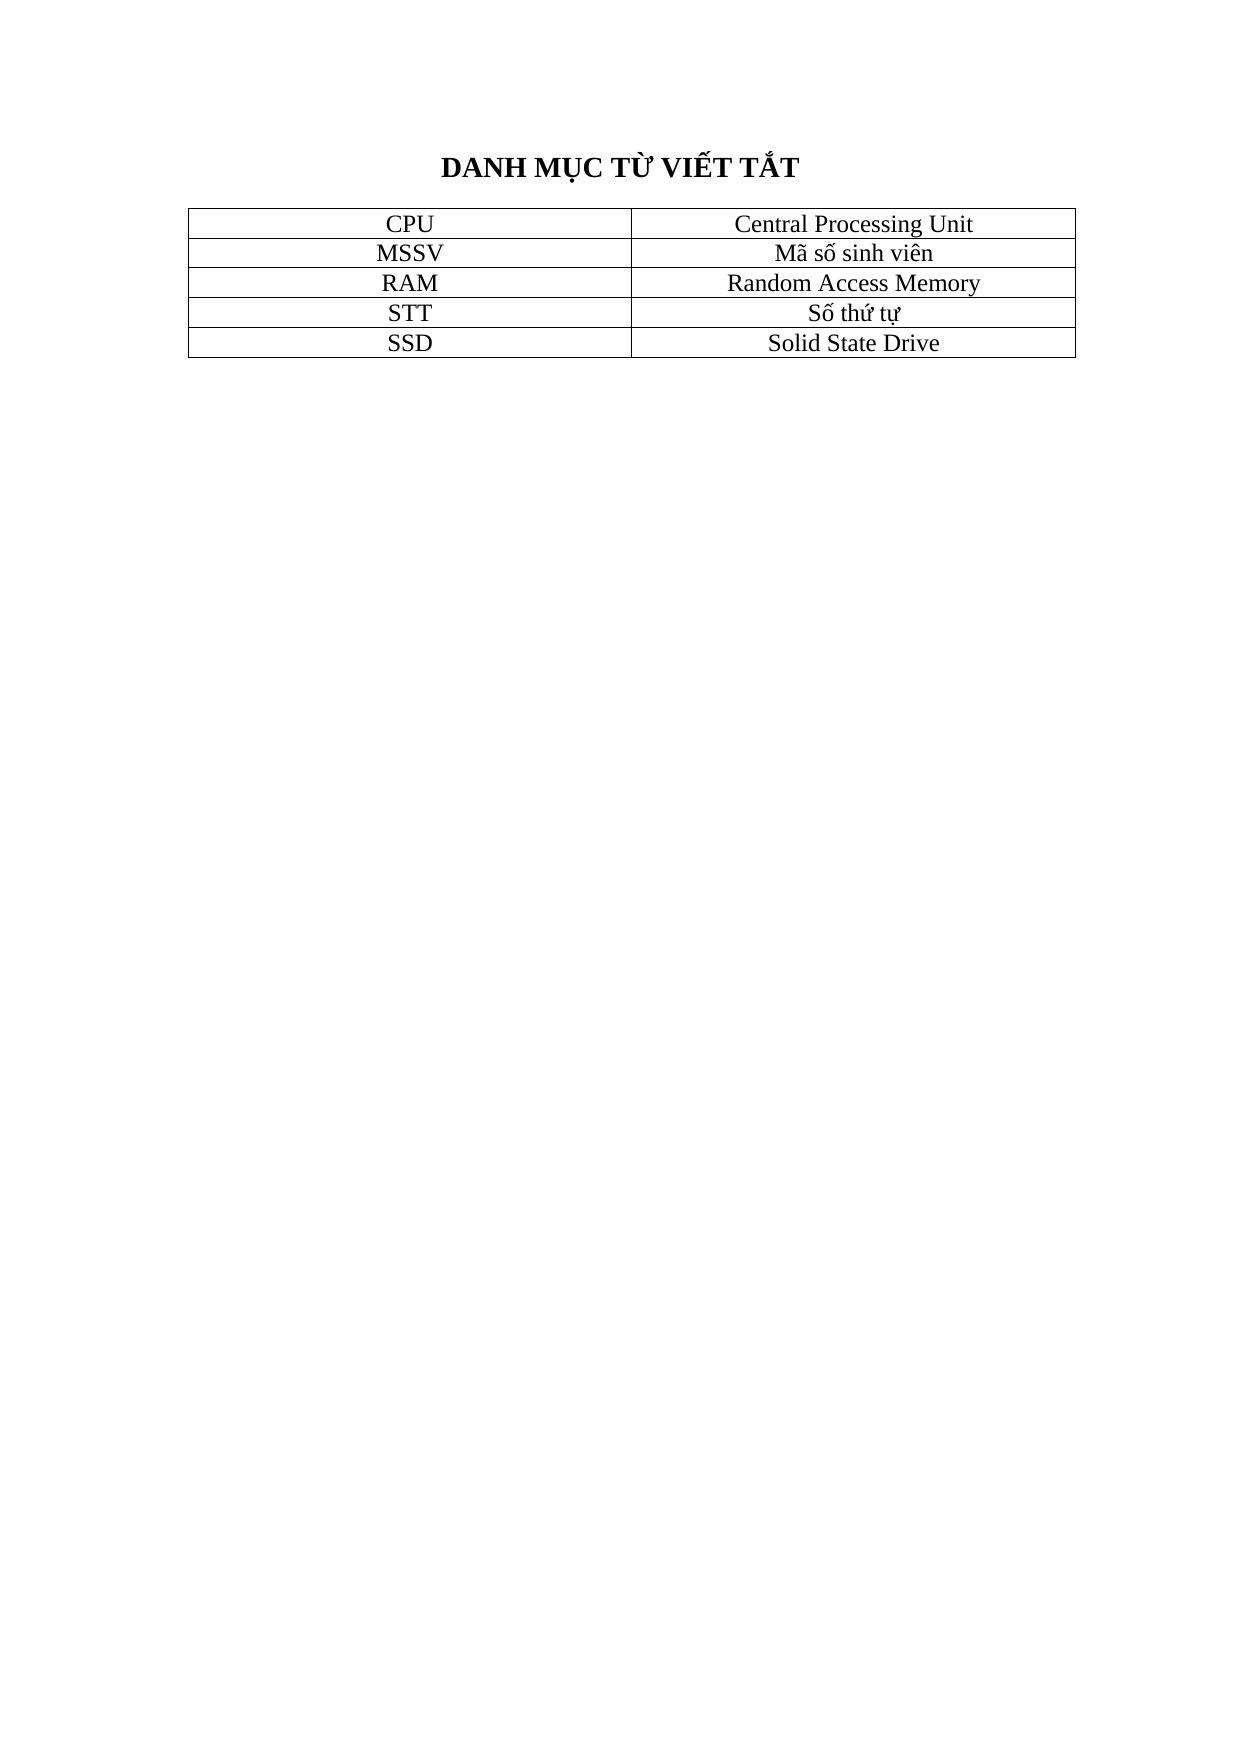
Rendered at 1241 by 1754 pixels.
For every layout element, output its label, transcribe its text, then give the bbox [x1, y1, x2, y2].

table_cell Solid State Drive [632, 328, 1075, 357]
table_header CPU [189, 209, 631, 237]
table_header Central Processing Unit [632, 209, 1075, 237]
table_cell RAM [189, 268, 631, 297]
table_cell Mã số sinh viên [632, 239, 1075, 267]
table_cell Số thứ tự [632, 298, 1075, 327]
table_cell SSD [189, 328, 631, 357]
text DANH MỤC TỪ VIẾT TẮT [187, 150, 1053, 183]
table_cell Random Access Memory [632, 268, 1075, 297]
table_cell STT [189, 298, 631, 327]
table_cell MSSV [189, 239, 631, 267]
